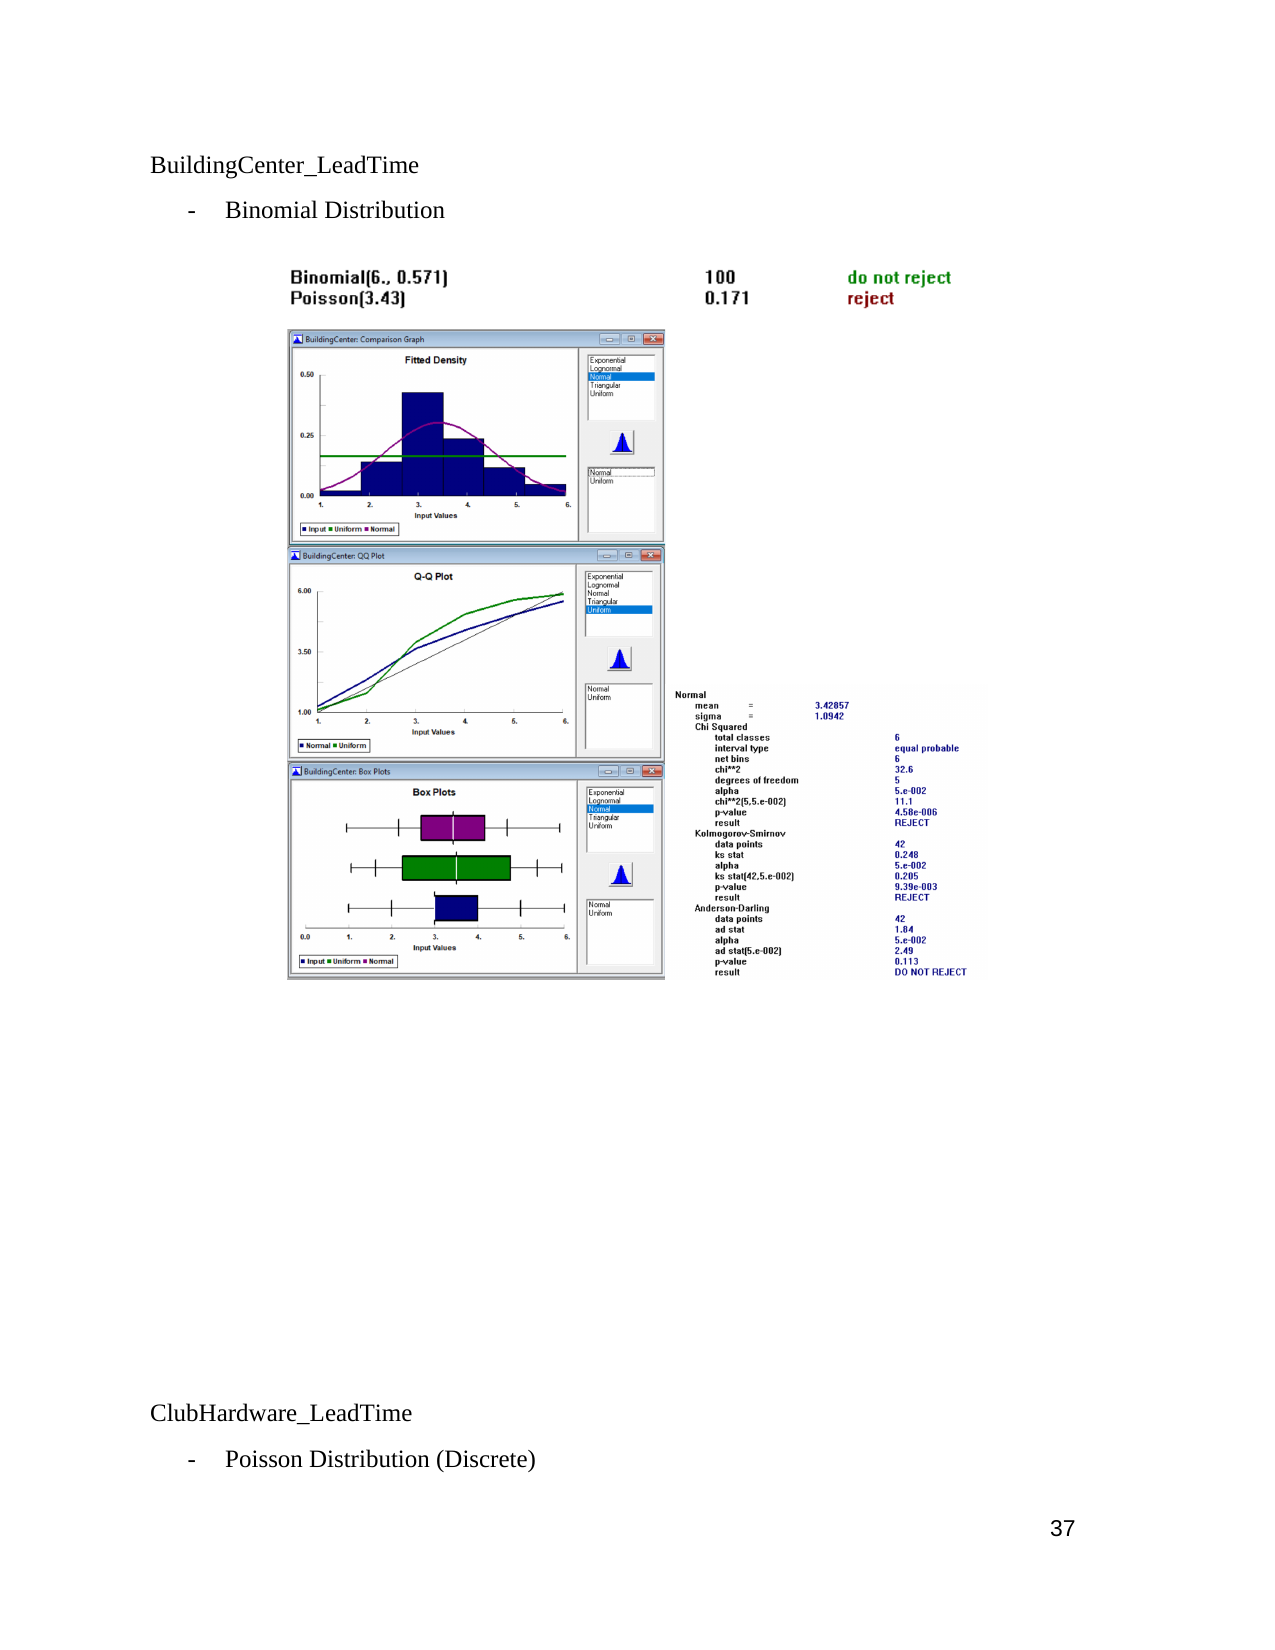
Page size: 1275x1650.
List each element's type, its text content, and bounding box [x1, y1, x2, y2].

list Binomial Distribution [187, 196, 1125, 224]
subtitle BuildingCenter_LeadTime [150, 150, 1125, 179]
list Poisson Distribution (Discrete) [187, 1444, 1125, 1473]
picture [287, 329, 988, 980]
picture [276, 258, 999, 326]
text ClubHardware_LeadTime [150, 1398, 1125, 1427]
